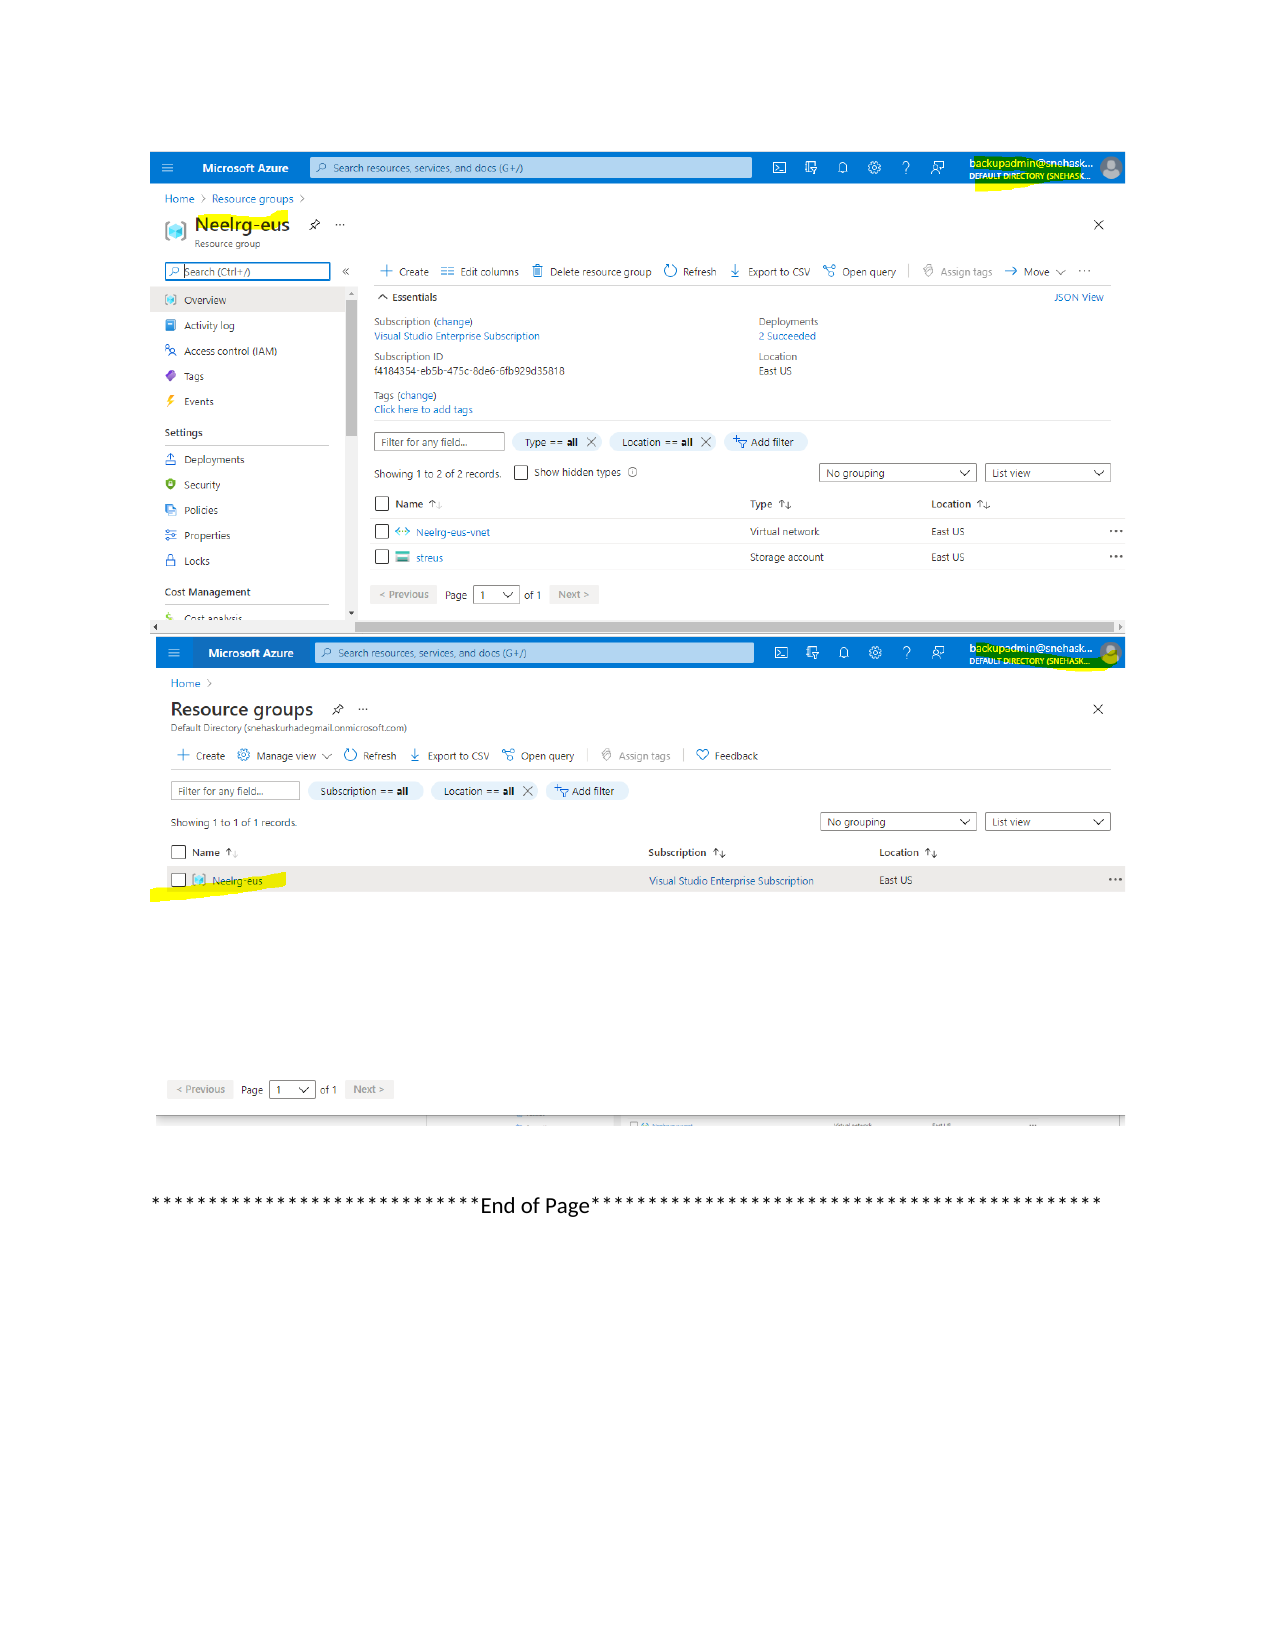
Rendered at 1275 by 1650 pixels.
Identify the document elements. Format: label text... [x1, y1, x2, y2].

text *****************************End of Page********************************************* [150, 1191, 1125, 1219]
picture [150, 635, 1125, 1126]
picture [150, 150, 1125, 634]
